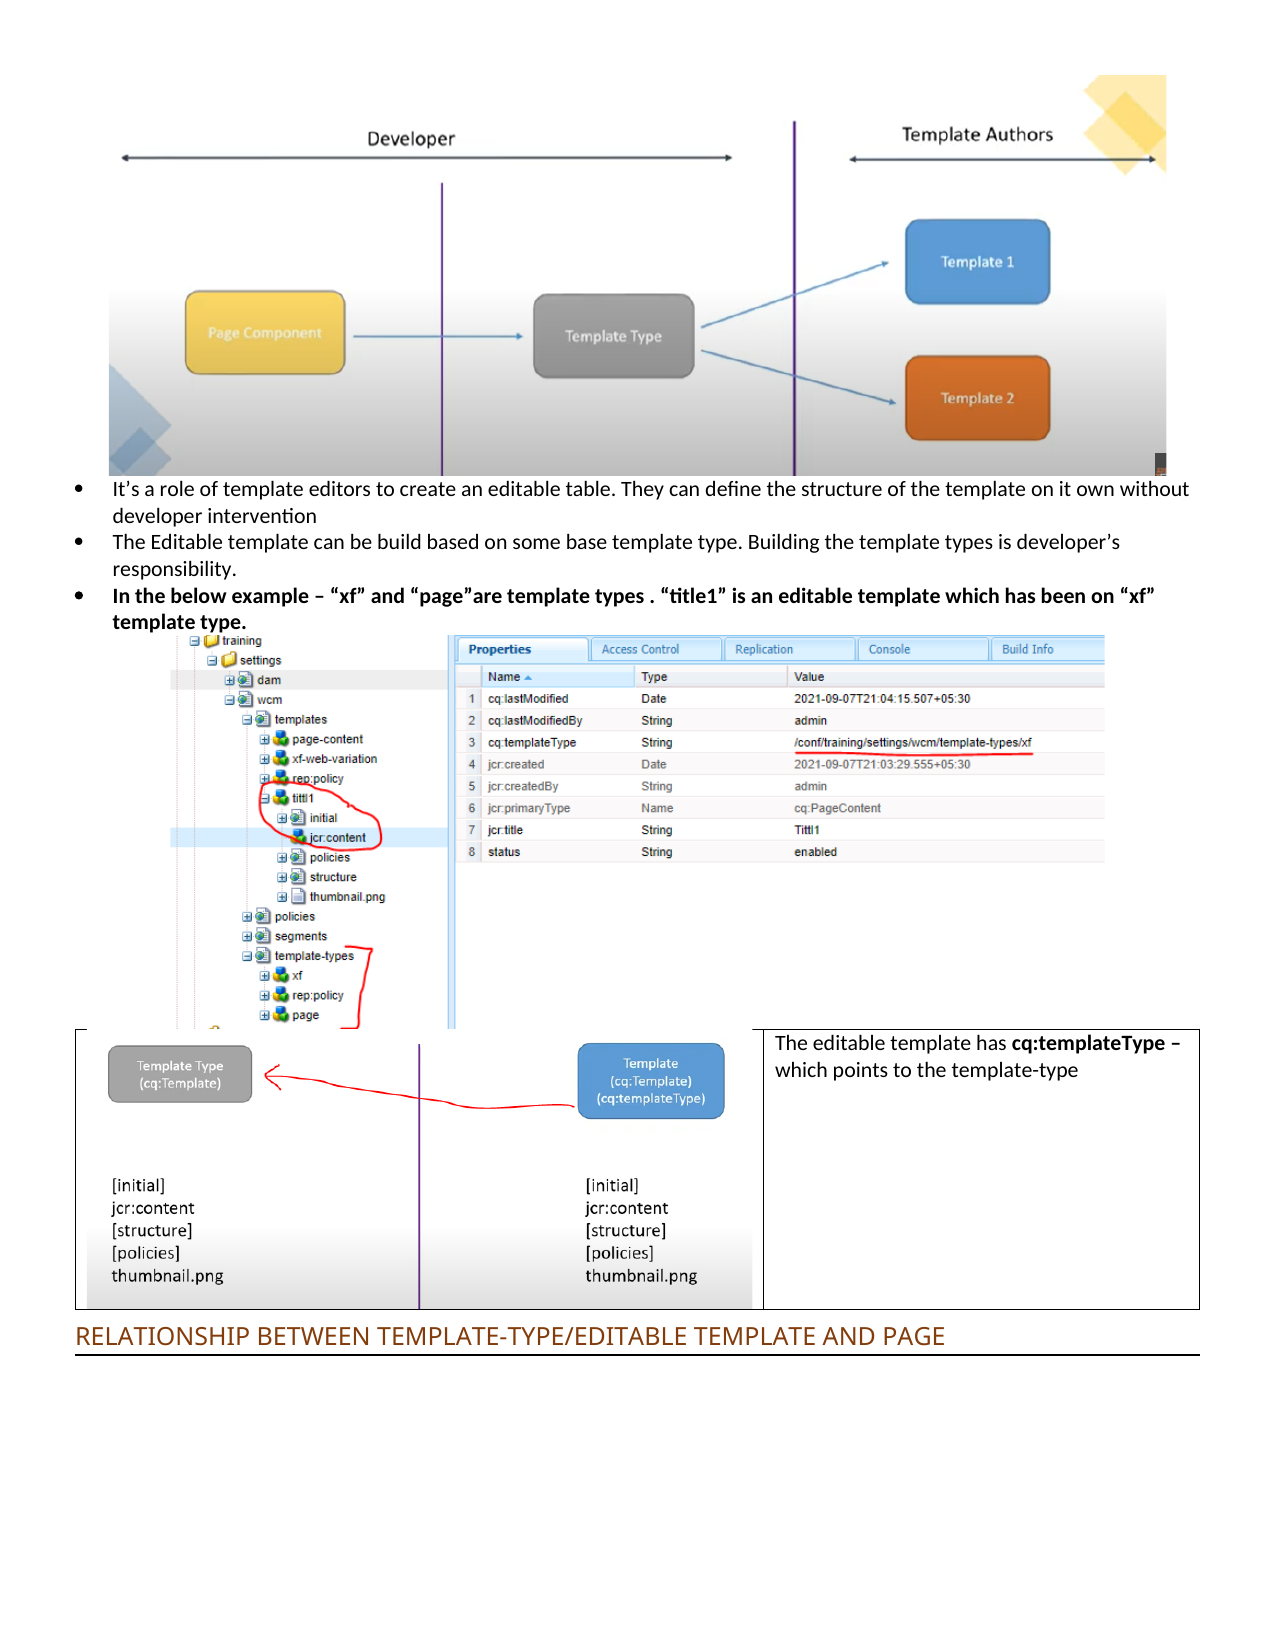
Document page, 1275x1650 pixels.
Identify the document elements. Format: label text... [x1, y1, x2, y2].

list It’s a role of template editors to create an editable table. They can define the structure of the template on it own without developer intervention [75, 475, 1200, 528]
table_header The editable template has cq:templateType – which points to the template-type [764, 1030, 1199, 1309]
picture [86, 635, 1105, 1309]
picture [108, 75, 1167, 476]
table_header [76, 1030, 86, 1309]
list The Editable template can be build based on some base template type. Building the template types is developer’s responsibility. [75, 528, 1200, 582]
list In the below example – “xf” and “page”are template types . “title1” is an editable template which has been on “xf” template type. [75, 582, 1200, 635]
subtitle RELATIONSHIP BETWEEN TEMPLATE-TYPE/EDITABLE TEMPLATE AND PAGE [75, 1318, 1200, 1354]
table_header [753, 1030, 763, 1309]
